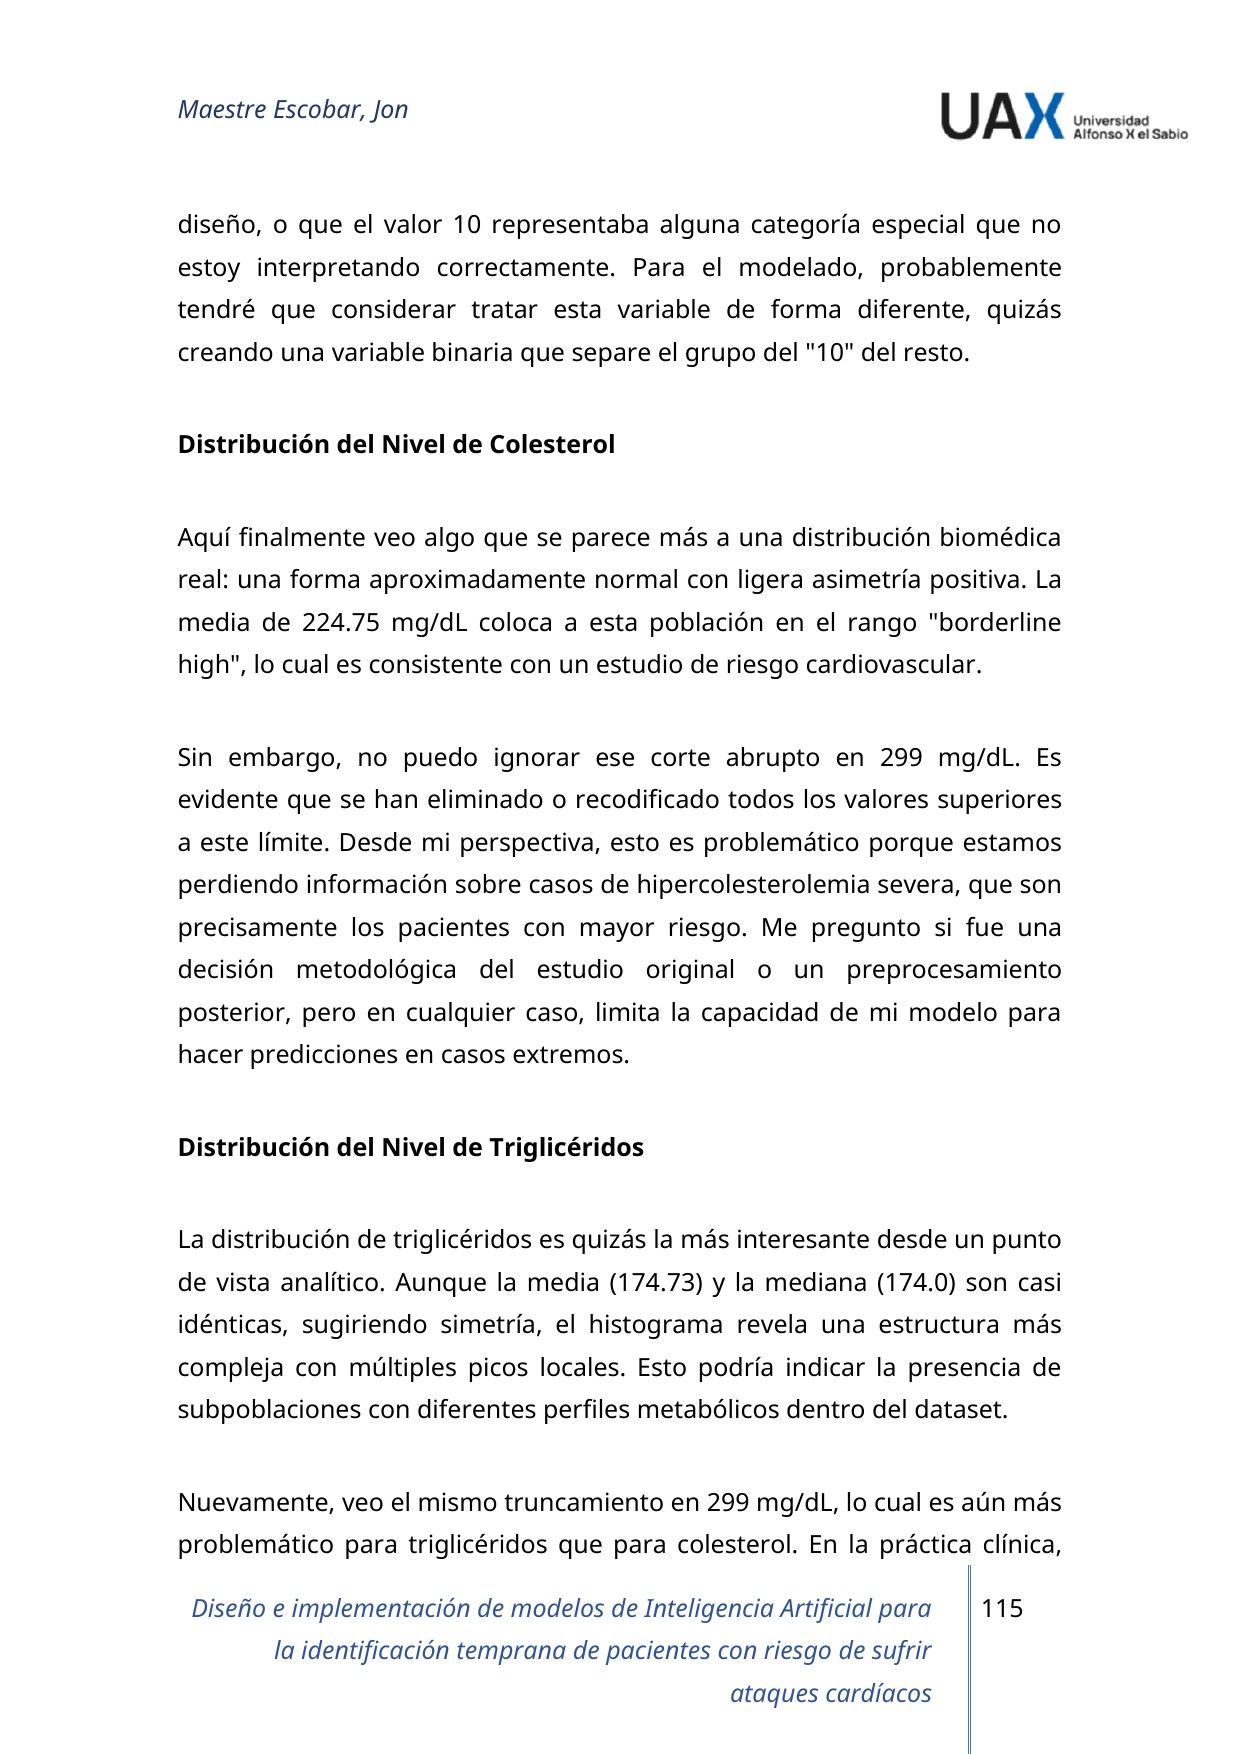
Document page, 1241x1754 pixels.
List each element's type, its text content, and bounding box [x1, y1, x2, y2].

text La distribución de triglicéridos es quizás la más interesante desde un punto de vista analítico. Aunque la media (174.73) y la mediana (174.0) son casi idénticas, sugiriendo simetría, el histograma revela una estructura más compleja con múltiples picos locales. Esto podría indicar la presencia de subpoblaciones con diferentes perfiles metabólicos dentro del dataset. [177, 1222, 1063, 1426]
text Distribución del Nivel de Colesterol [177, 427, 1063, 461]
text Sin embargo, no puedo ignorar ese corte abrupto en 299 mg/dL. Es evidente que se han eliminado o recodificado todos los valores superiores a este límite. Desde mi perspectiva, esto es problemático porque estamos perdiendo información sobre casos de hipercolesterolemia severa, que son precisamente los pacientes con mayor riesgo. Me pregunto si fue una decisión metodológica del estudio original o un preprocesamiento posterior, pero en cualquier caso, limita la capacidad de mi modelo para hacer predicciones en casos extremos. [177, 739, 1063, 1071]
text Distribución del Nivel de Triglicéridos [177, 1129, 1063, 1163]
picture [940, 89, 1192, 144]
text Aquí finalmente veo algo que se parece más a una distribución biomédica real: una forma aproximadamente normal con ligera asimetría positiva. La media de 224.75 mg/dL coloca a esta población en el rango "borderline high", lo cual es consistente con un estudio de riesgo cardiovascular. [177, 519, 1063, 681]
